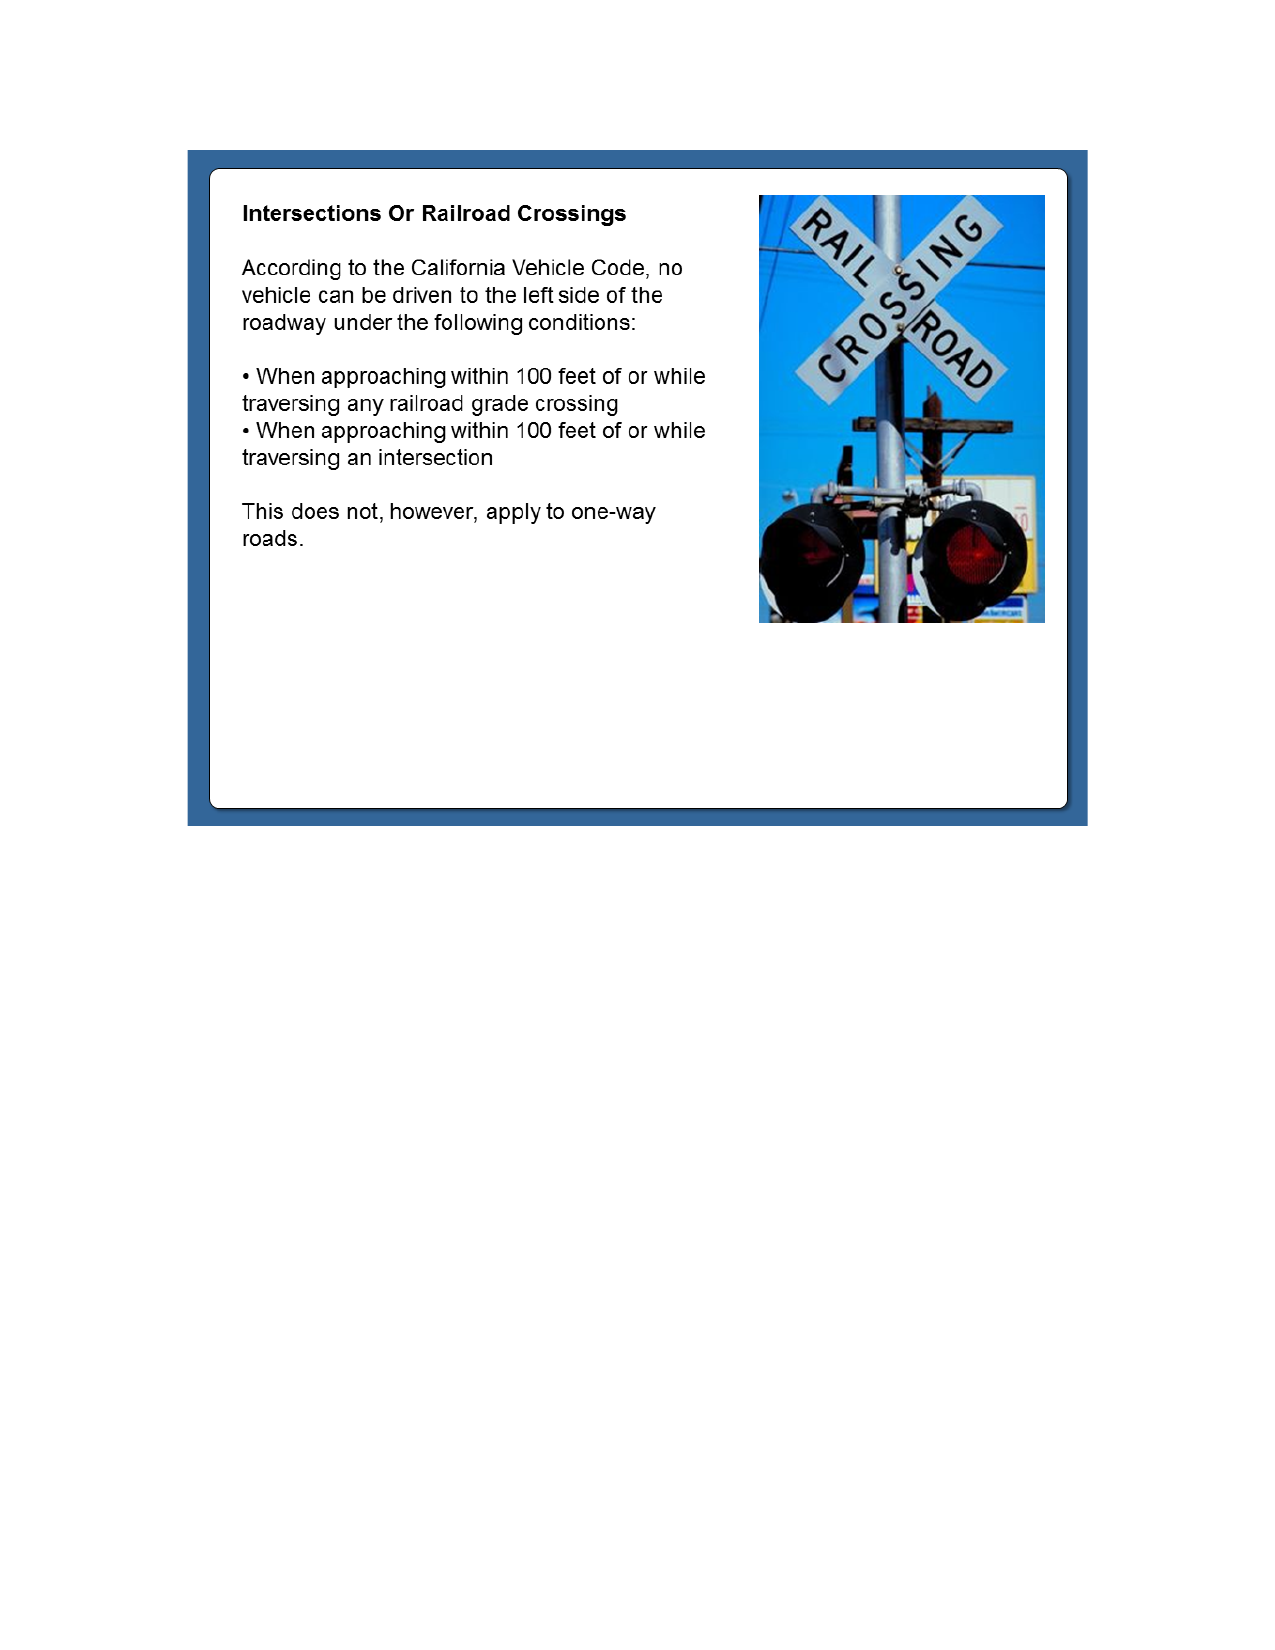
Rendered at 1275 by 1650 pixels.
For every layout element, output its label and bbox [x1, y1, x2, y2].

picture [187, 150, 1088, 826]
